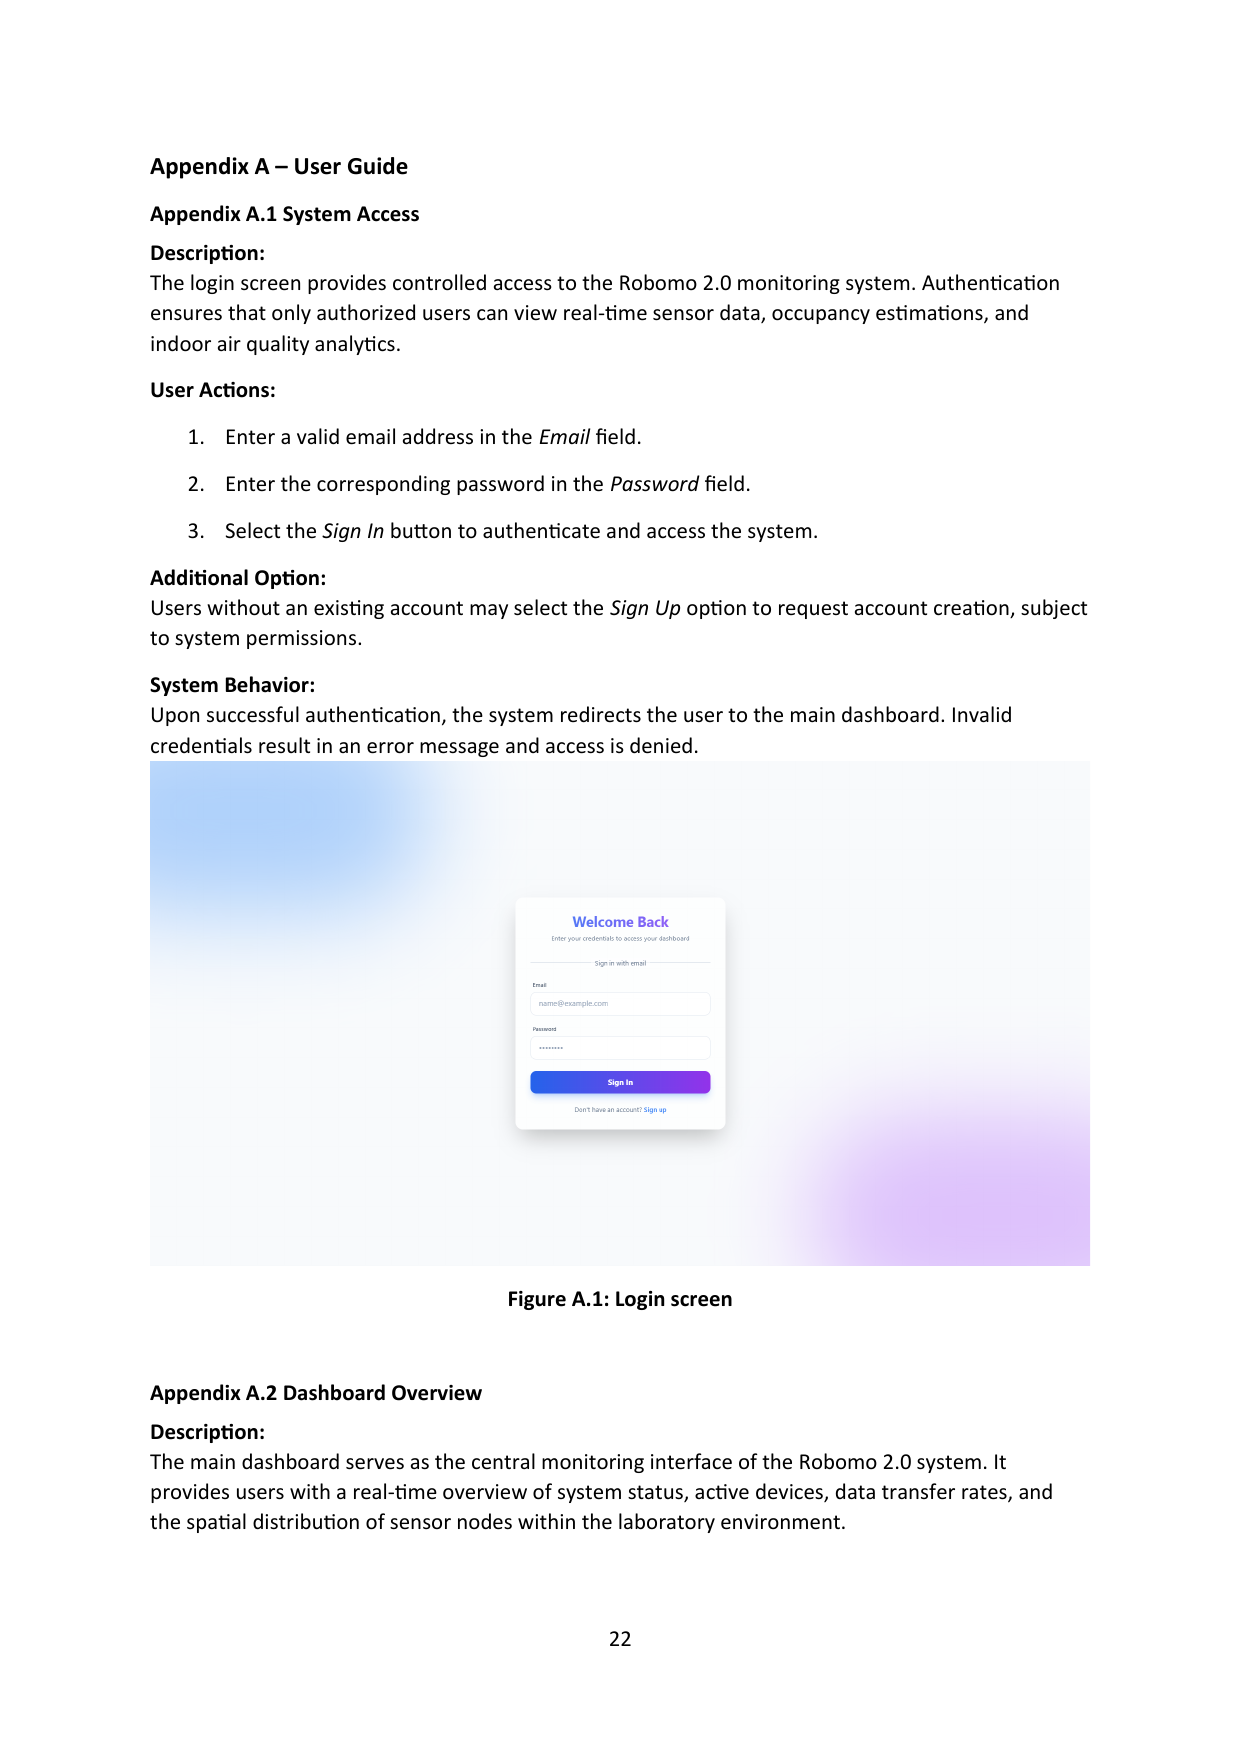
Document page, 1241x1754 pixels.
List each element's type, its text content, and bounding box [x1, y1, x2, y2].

text Additional Option: Users without an existing account may select the Sign Up option to request account creation, subject to system permissions. [150, 563, 1090, 652]
picture [150, 761, 1091, 1266]
subtitle Appendix A.2 Dashboard Overview [150, 1378, 1090, 1406]
text System Behavior: Upon successful authentication, the system redirects the user to the main dashboard. Invalid credentials result in an error message and access is denied. [150, 670, 1090, 761]
text Description: The main dashboard serves as the central monitoring interface of the Robomo 2.0 system. It provides users with a real-time overview of system status, active devices, data transfer rates, and the spatial distribution of sensor nodes within the laboratory environment. [150, 1417, 1090, 1536]
list Select the Sign In button to authenticate and access the system. [187, 516, 1090, 544]
text User Actions: [150, 376, 1090, 404]
text Figure A.1: Login screen [150, 1284, 1090, 1313]
list Enter the corresponding password in the Password field. [187, 469, 1090, 497]
list Enter a valid email address in the Email field. [187, 422, 1090, 451]
subtitle Appendix A – User Guide [150, 150, 1090, 181]
text Description: The login screen provides controlled access to the Robomo 2.0 monitoring system. Authentication ensures that only authorized users can view real-time sensor data, occupancy estimations, and indoor air quality analytics. [150, 238, 1090, 357]
subtitle Appendix A.1 System Access [150, 199, 1090, 228]
